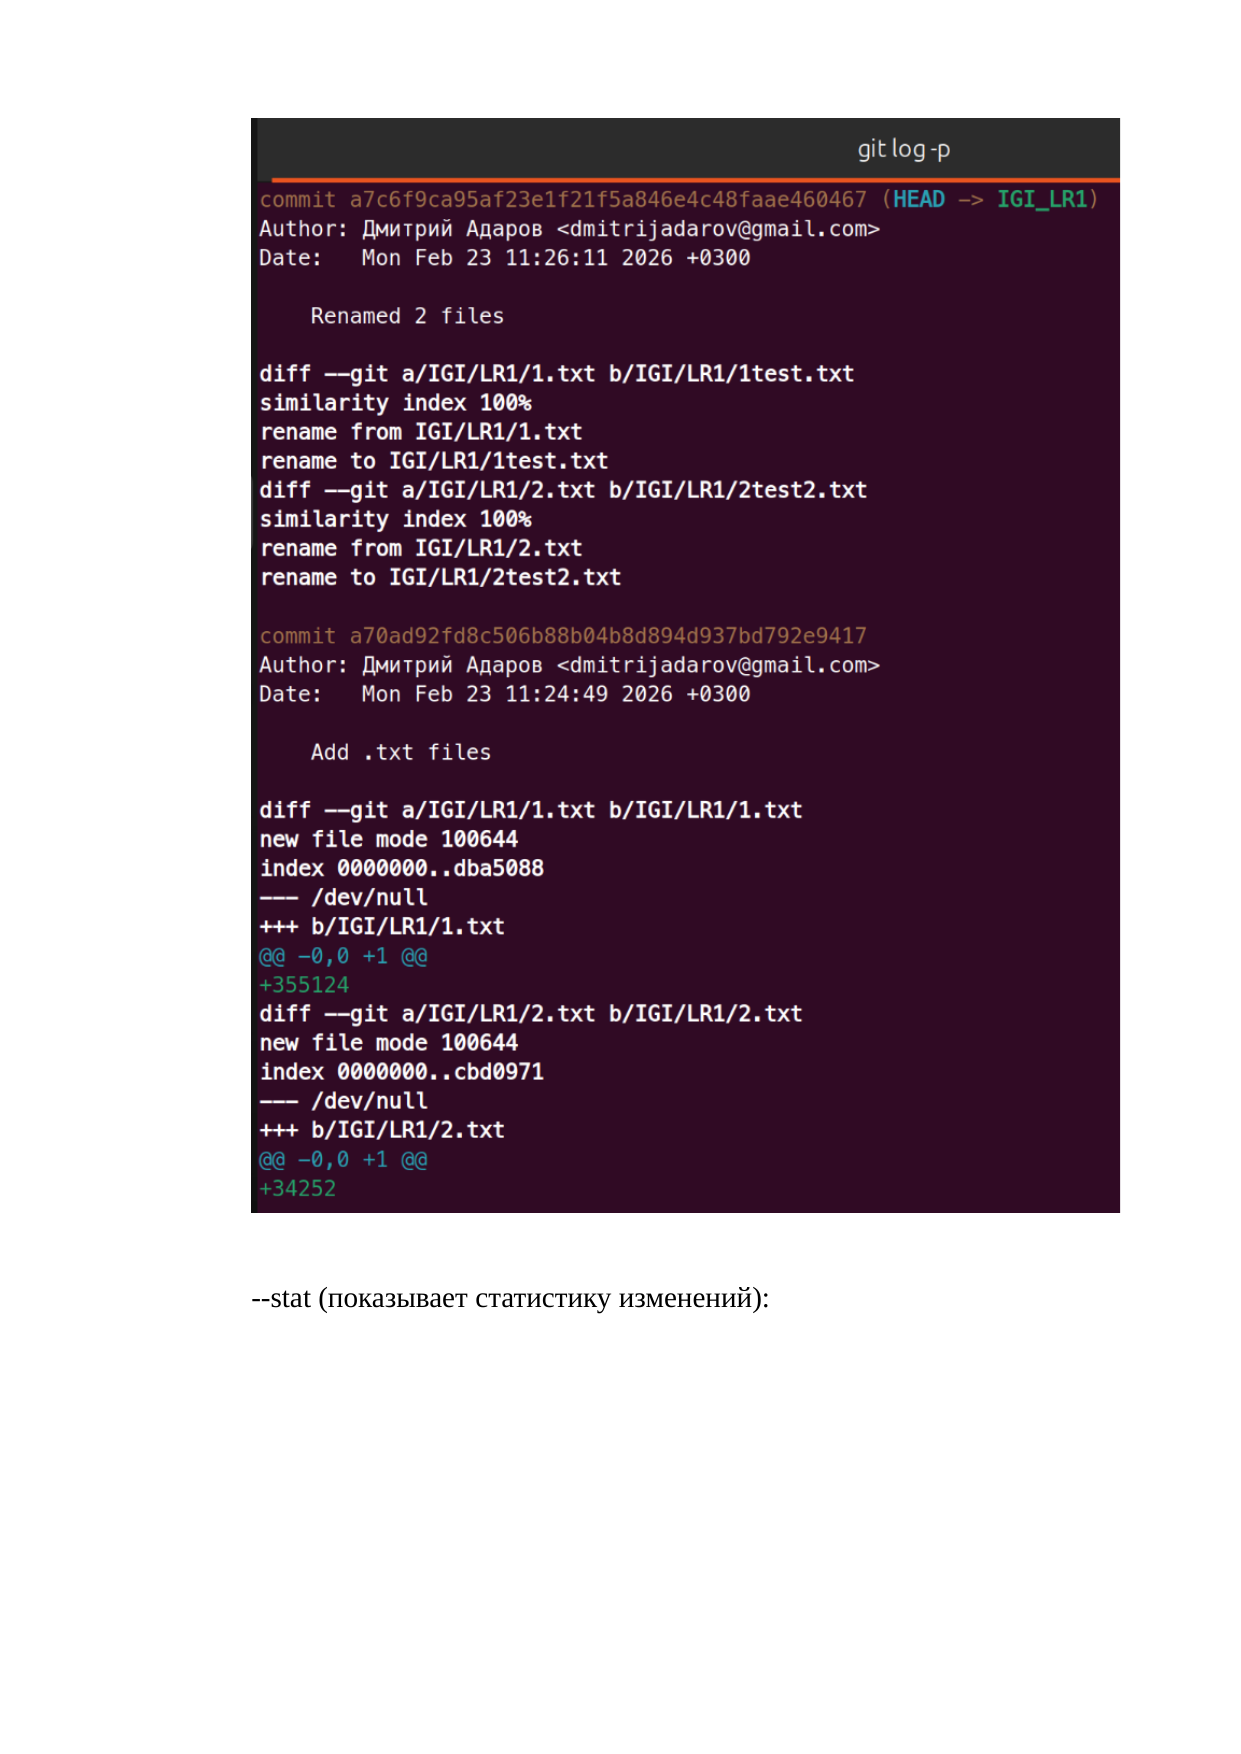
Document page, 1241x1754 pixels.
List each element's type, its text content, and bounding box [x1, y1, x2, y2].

picture [251, 118, 1121, 1213]
text --stat (показывает статистику изменений): [177, 1280, 1152, 1313]
